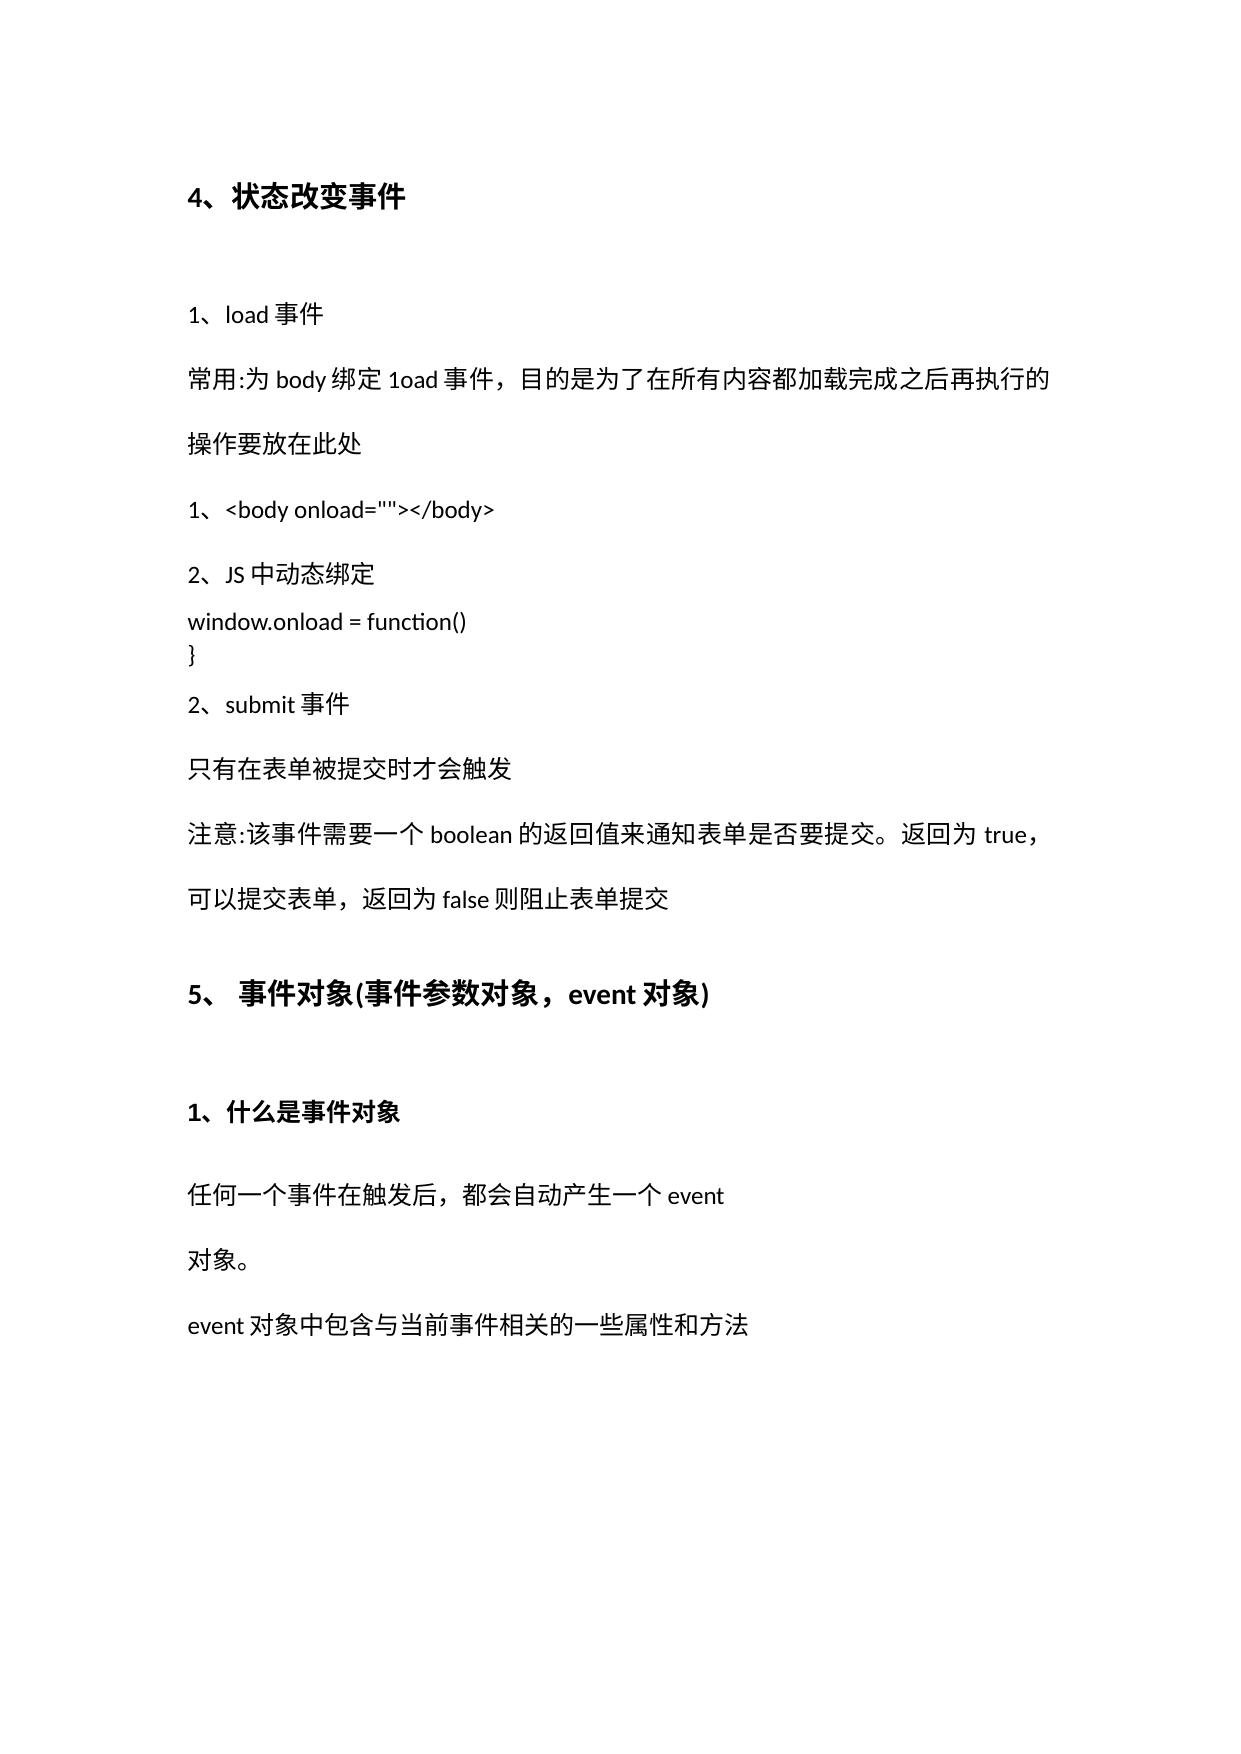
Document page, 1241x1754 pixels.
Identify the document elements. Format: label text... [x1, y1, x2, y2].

text 常用:为body绑定1oad事件，目的是为了在所有内容都加载完成之后再执行的操作要放在此处 [187, 345, 1053, 475]
subtitle 1、什么是事件对象 [187, 1078, 1053, 1143]
text 1、<body onload=""></body> [187, 475, 1053, 540]
text event对象中包含与当前事件相关的一些属性和方法 [187, 1291, 1053, 1356]
text 2、submit事件 [187, 670, 1053, 735]
text } [187, 638, 1053, 670]
text 注意:该事件需要一个boolean的返回值来通知表单是否要提交。返回为true，可以提交表单，返回为false则阻止表单提交 [187, 800, 1053, 930]
text 对象。 [187, 1226, 1053, 1291]
text window.onload = function() [187, 605, 1053, 638]
text 1、load事件 [187, 280, 1053, 345]
subtitle 4、状态改变事件 [187, 162, 1053, 227]
subtitle 5、 事件对象(事件参数对象，event对象) [187, 959, 1053, 1024]
text 只有在表单被提交时才会触发 [187, 735, 1053, 800]
text 2、JS中动态绑定 [187, 540, 1053, 605]
text 任何一个事件在触发后，都会自动产生一个event [187, 1161, 1053, 1226]
